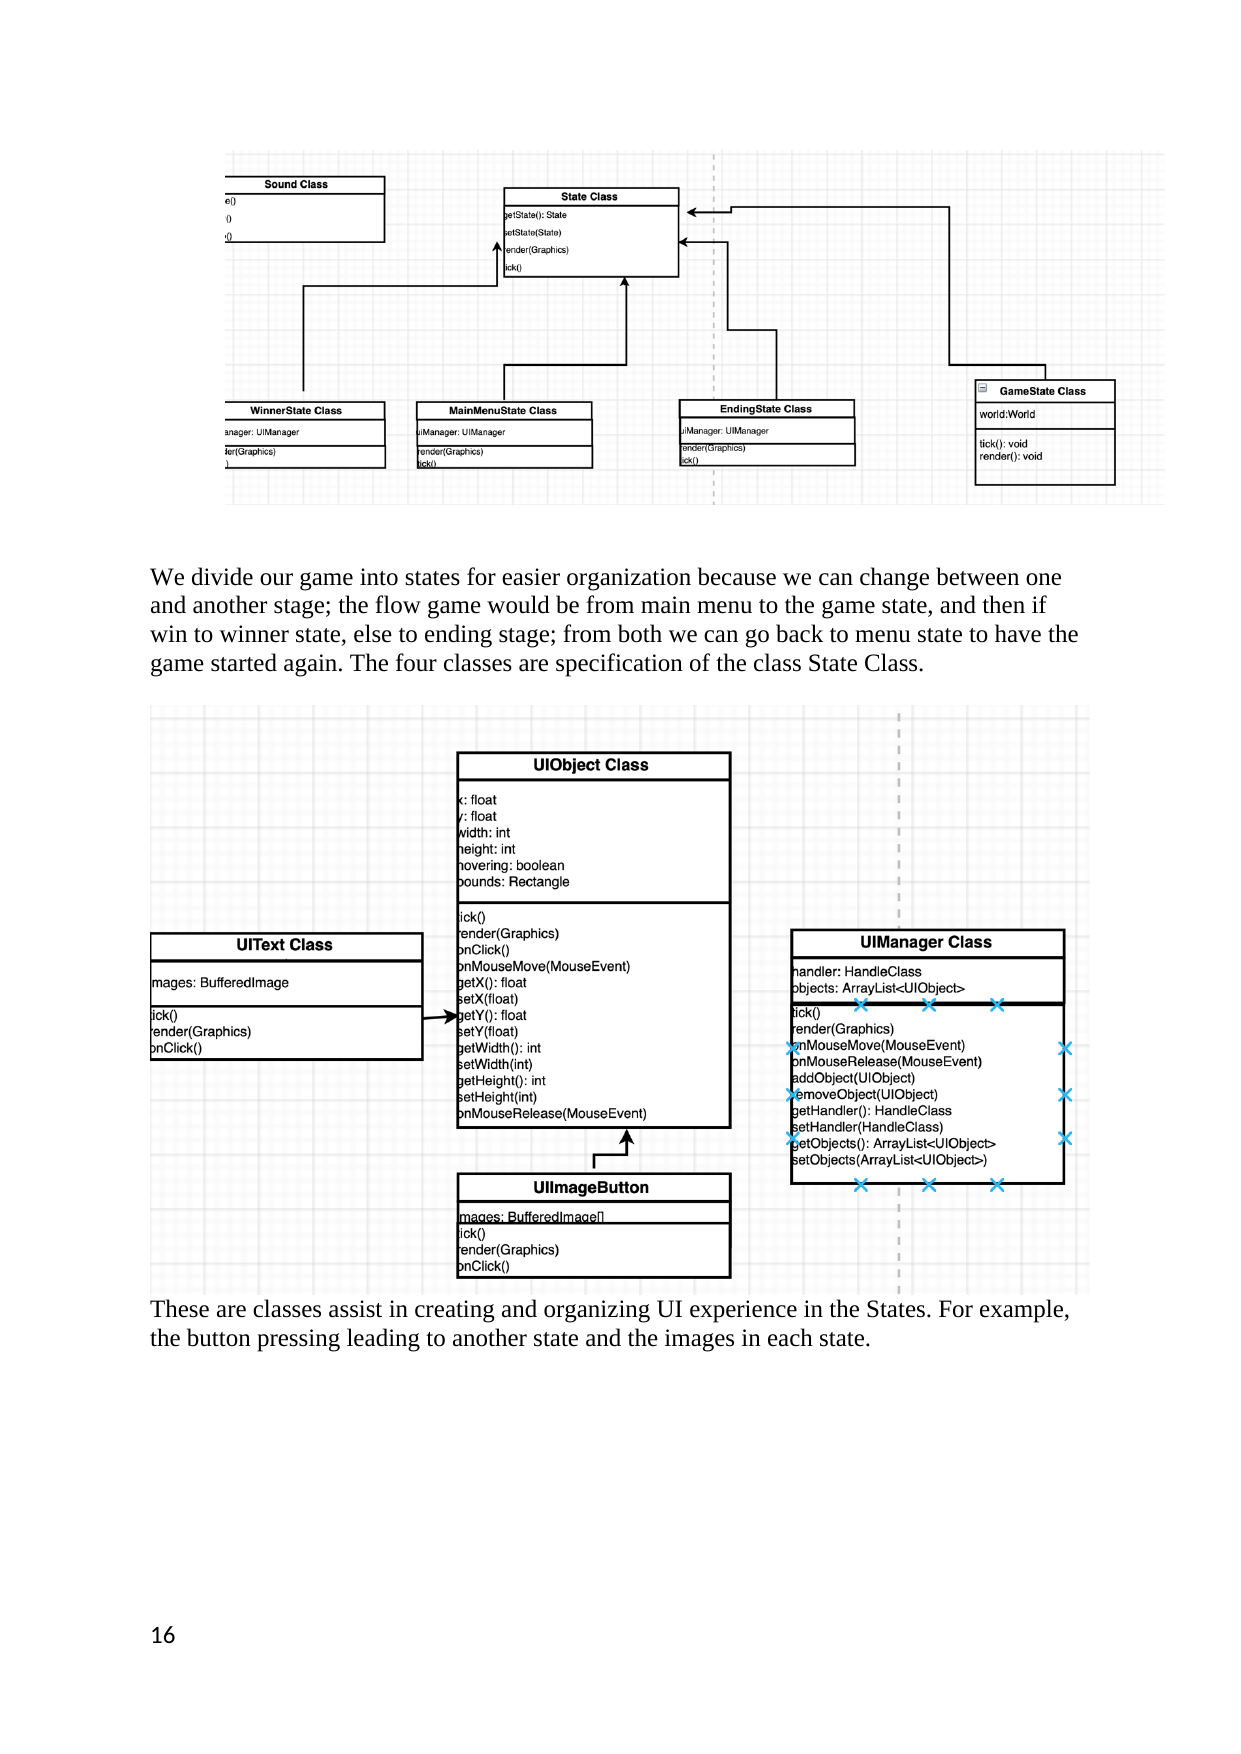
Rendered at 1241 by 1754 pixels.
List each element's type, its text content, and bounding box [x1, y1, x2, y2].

picture [150, 705, 1090, 1295]
text These are classes assist in creating and organizing UI experience in the States. For example, the button pressing leading to another state and the images in each state. [150, 1295, 1090, 1352]
text We divide our game into states for easier organization because we can change between one and another stage; the flow game would be from main menu to the game state, and then if win to winner state, else to ending stage; from both we can go back to menu state to have the game started again. The four classes are specification of the class State Class. [150, 562, 1090, 677]
picture [225, 150, 1165, 505]
